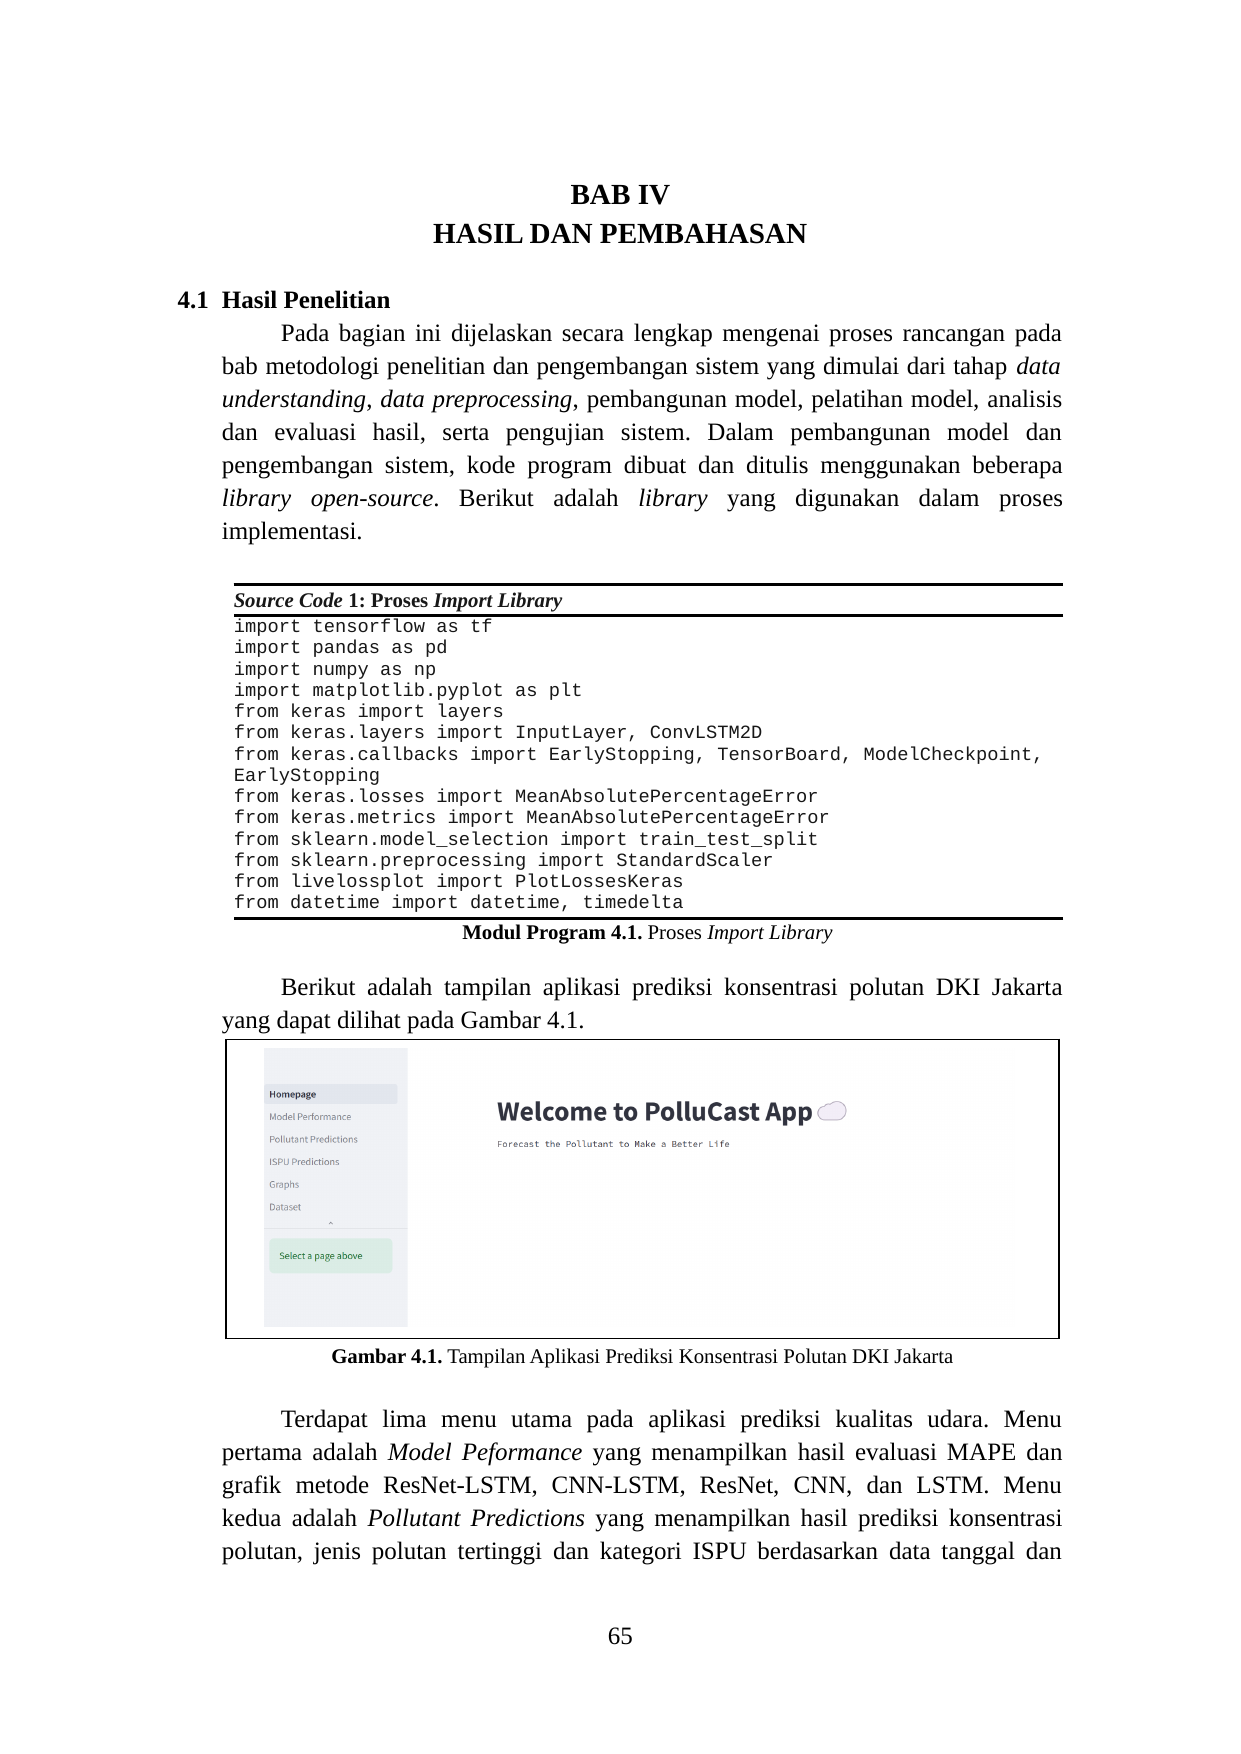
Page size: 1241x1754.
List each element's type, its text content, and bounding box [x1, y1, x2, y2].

text from keras.losses import MeanAbsolutePercentageError [233, 787, 1063, 808]
list Berikut adalah tampilan aplikasi prediksi konsentrasi polutan DKI Jakarta yang dapat dilihat pada Gambar 4.1. [222, 972, 1063, 1034]
text from keras import layers [233, 702, 1063, 723]
text from keras.metrics import MeanAbsolutePercentageError [233, 808, 1063, 829]
text Modul Program 4.1. Proses Import Library [177, 920, 1063, 944]
text import numpy as np [233, 659, 1063, 681]
text from keras.callbacks import EarlyStopping, TensorBoard, ModelCheckpoint, EarlyStopping [233, 744, 1063, 787]
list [222, 1404, 1063, 1565]
text from sklearn.preprocessing import StandardScaler [233, 851, 1063, 872]
text from datetime import datetime, timedelta [233, 893, 1063, 920]
text import matplotlib.pyplot as plt [233, 681, 1063, 702]
text Source Code 1: Proses Import Library [233, 584, 1063, 617]
text import tensorflow as tf [233, 617, 1063, 638]
text import pandas as pd [233, 638, 1063, 659]
text from sklearn.model_selection import train_test_split [233, 829, 1063, 851]
subtitle BAB IV [177, 177, 1063, 211]
text Gambar 4.1. Tampilan Aplikasi Prediksi Konsentrasi Polutan DKI Jakarta [177, 1344, 1063, 1368]
subtitle HASIL DAN PEMBAHASAN [177, 216, 1063, 249]
subtitle Hasil Penelitian [177, 285, 1063, 314]
picture [263, 1048, 1015, 1327]
text from keras.layers import InputLayer, ConvLSTM2D [233, 723, 1063, 744]
text Pada bagian ini dijelaskan secara lengkap mengenai proses rancangan pada bab metodologi penelitian dan pengembangan sistem yang dimulai dari tahap data understanding, data preprocessing, pembangunan model, pelatihan model, analisis dan evaluasi hasil, serta pengujian sistem. Dalam pembangunan model dan pengembangan sistem, kode program dibuat dan ditulis menggunakan beberapa library open-source. Berikut adalah library yang digunakan dalam proses implementasi. [222, 318, 1063, 545]
text from livelossplot import PlotLossesKeras [233, 872, 1063, 893]
